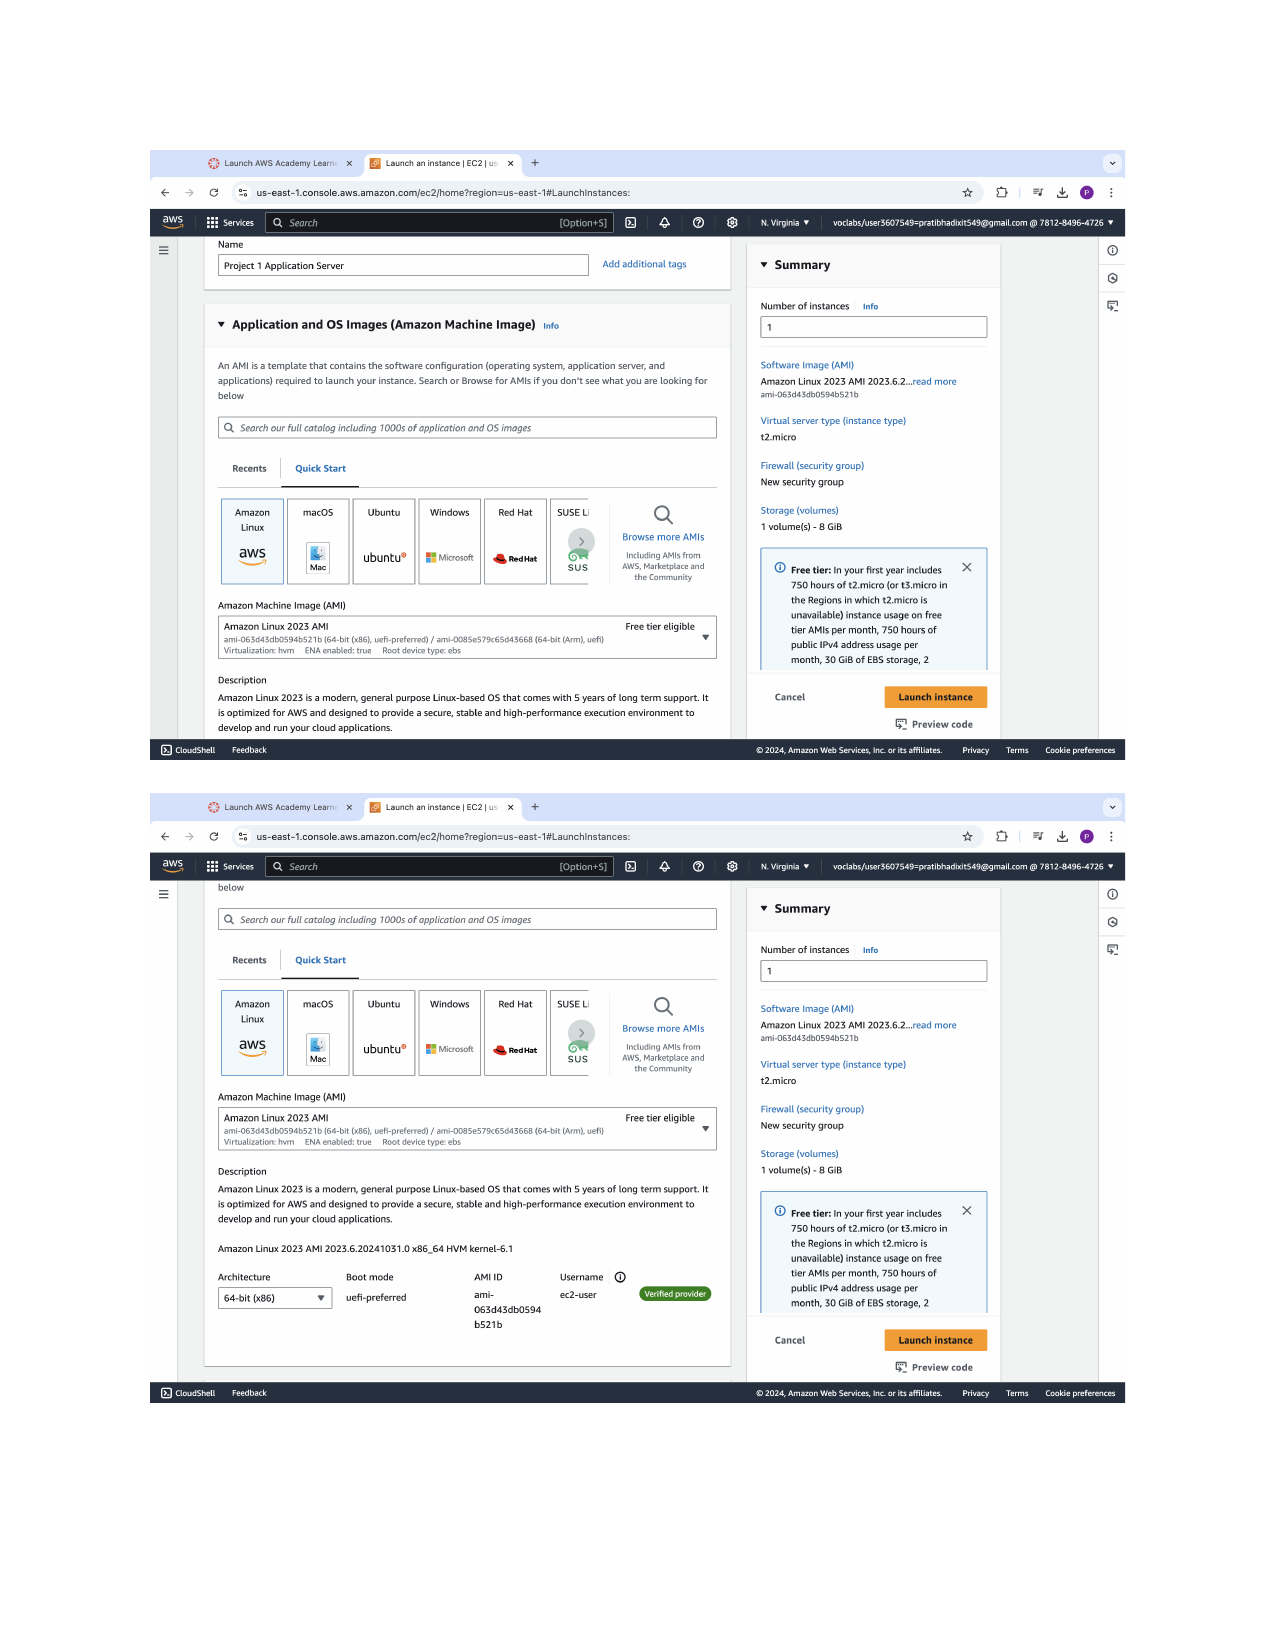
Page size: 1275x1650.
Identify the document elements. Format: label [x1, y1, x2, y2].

picture [150, 150, 1125, 760]
picture [150, 793, 1125, 1403]
